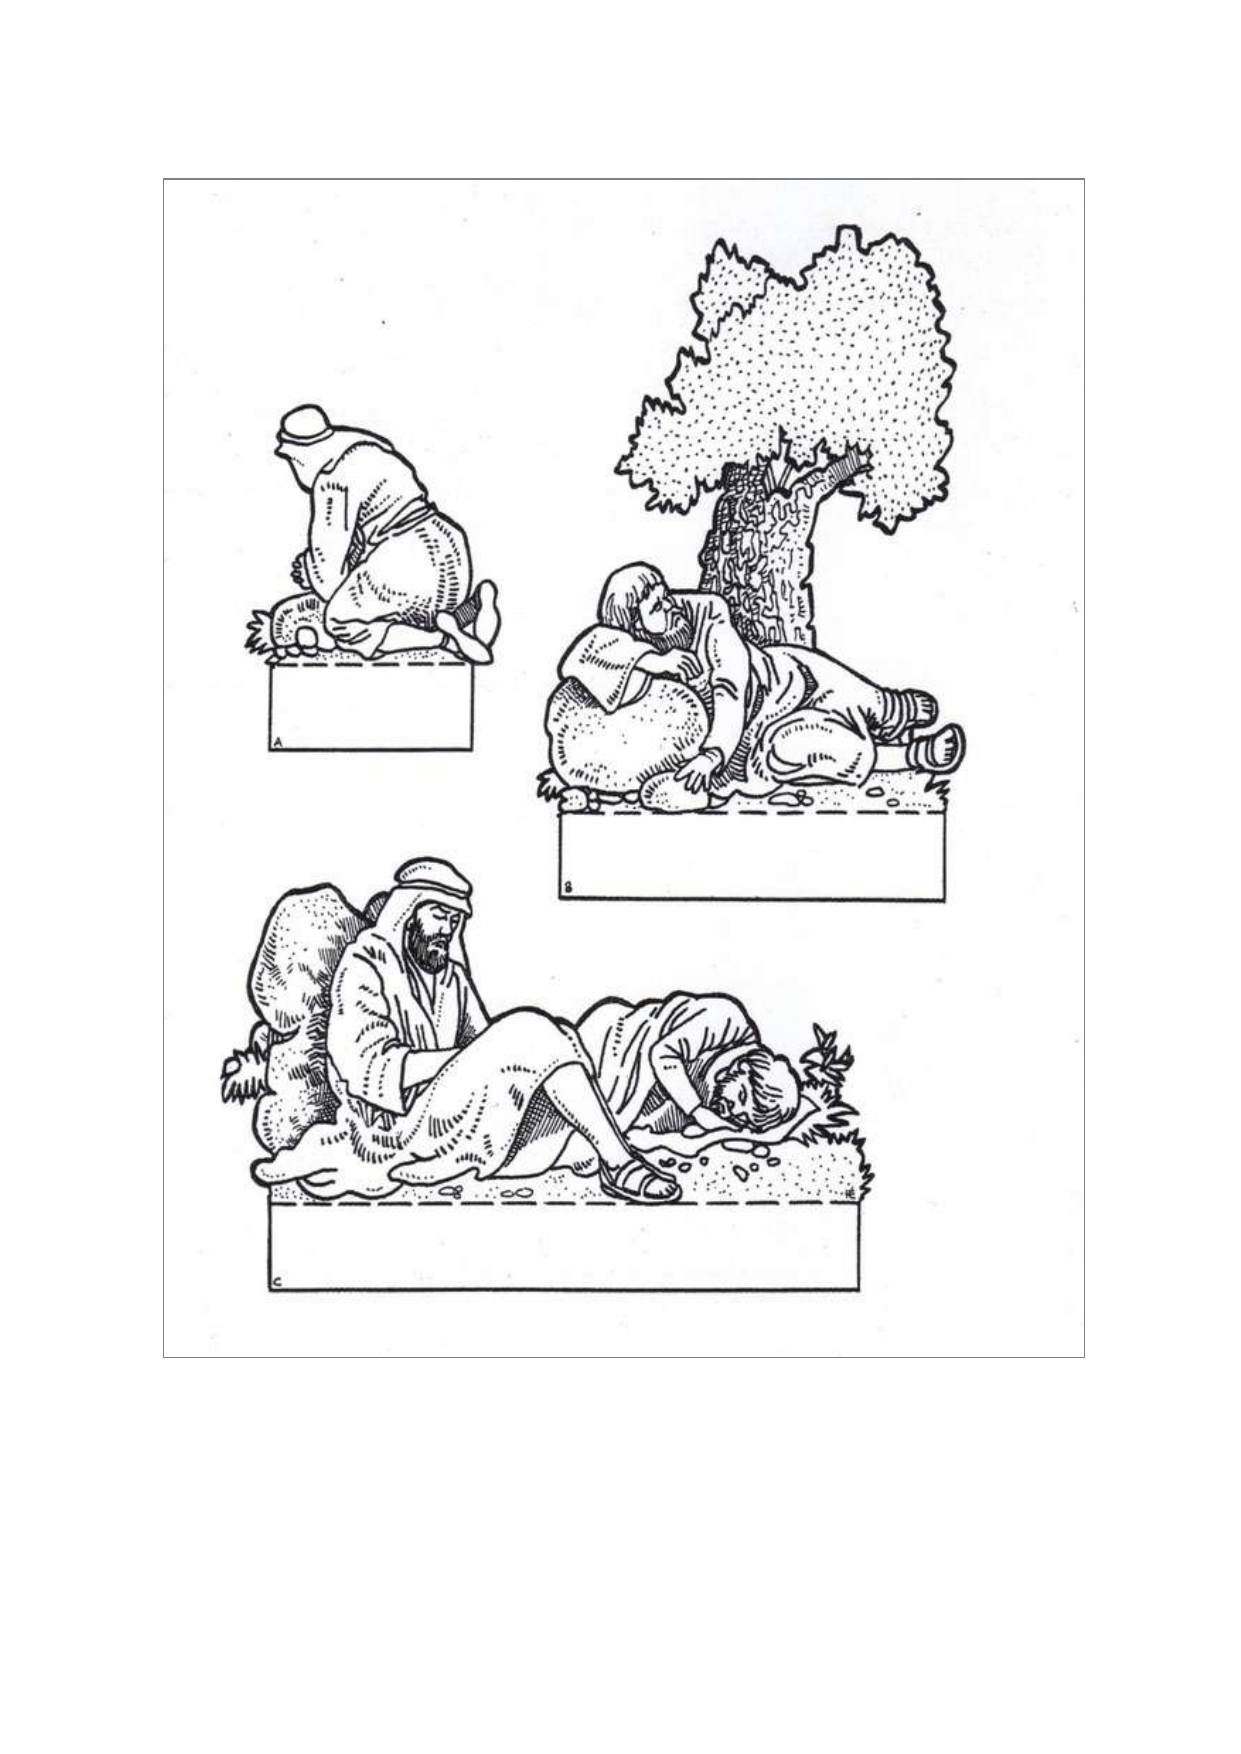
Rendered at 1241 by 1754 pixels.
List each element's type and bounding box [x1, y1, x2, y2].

picture [164, 180, 1084, 1357]
